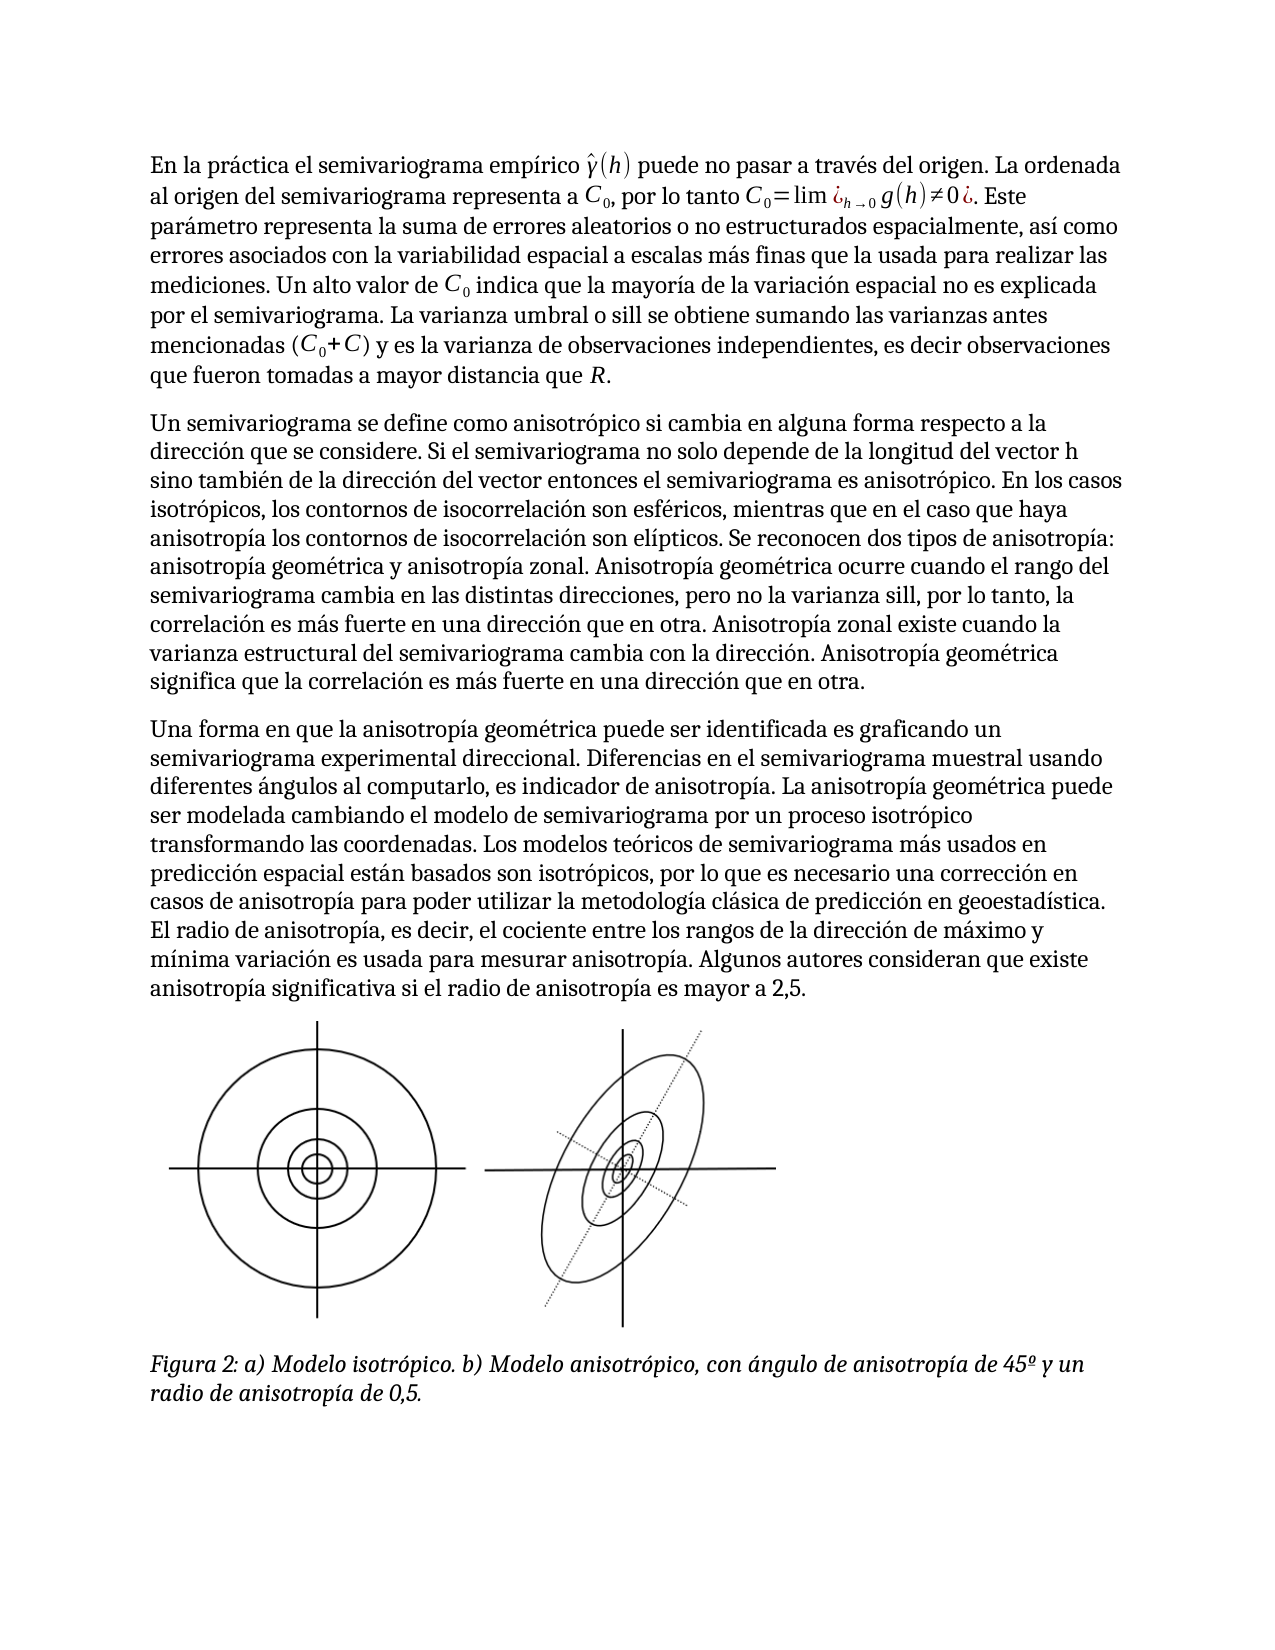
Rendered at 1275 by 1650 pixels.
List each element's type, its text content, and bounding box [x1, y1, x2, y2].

picture [168, 1021, 776, 1329]
text Una forma en que la anisotropía geométrica puede ser identificada es graficando un semivariograma experimental direccional. Diferencias en el semivariograma muestral usando diferentes ángulos al computarlo, es indicador de anisotropía. La anisotropía geométrica puede ser modelada cambiando el modelo de semivariograma por un proceso isotrópico transformando las coordenadas. Los modelos teóricos de semivariograma más usados en predicción espacial están basados son isotrópicos, por lo que es necesario una corrección en casos de anisotropía para poder utilizar la metodología clásica de predicción en geoestadística. El radio de anisotropía, es decir, el cociente entre los rangos de la dirección de máximo y mínima variación es usada para mesurar anisotropía. Algunos autores consideran que existe anisotropía significativa si el radio de anisotropía es mayor a 2,5. [150, 715, 1125, 1002]
text En la práctica el semivariograma empírico puede no pasar a través del origen. La ordenada al origen del semivariograma representa a , por lo tanto . Este parámetro representa la suma de errores aleatorios o no estructurados espacialmente, así como errores asociados con la variabilidad espacial a escalas más finas que la usada para realizar las mediciones. Un alto valor de indica que la mayoría de la variación espacial no es explicada por el semivariograma. La varianza umbral o sill se obtiene sumando las varianzas antes mencionadas () y es la varianza de observaciones independientes, es decir observaciones que fueron tomadas a mayor distancia que . [150, 150, 1125, 390]
text Un semivariograma se define como anisotrópico si cambia en alguna forma respecto a la dirección que se considere. Si el semivariograma no solo depende de la longitud del vector h sino también de la dirección del vector entonces el semivariograma es anisotrópico. En los casos isotrópicos, los contornos de isocorrelación son esféricos, mientras que en el caso que haya anisotropía los contornos de isocorrelación son elípticos. Se reconocen dos tipos de anisotropía: anisotropía geométrica y anisotropía zonal. Anisotropía geométrica ocurre cuando el rango del semivariograma cambia en las distintas direcciones, pero no la varianza sill, por lo tanto, la correlación es más fuerte en una dirección que en otra. Anisotropía zonal existe cuando la varianza estructural del semivariograma cambia con la dirección. Anisotropía geométrica significa que la correlación es más fuerte en una dirección que en otra. [150, 408, 1125, 696]
text Figura 2: a) Modelo isotrópico. b) Modelo anisotrópico, con ángulo de anisotropía de 45º y un radio de anisotropía de 0,5. [150, 1350, 1125, 1407]
